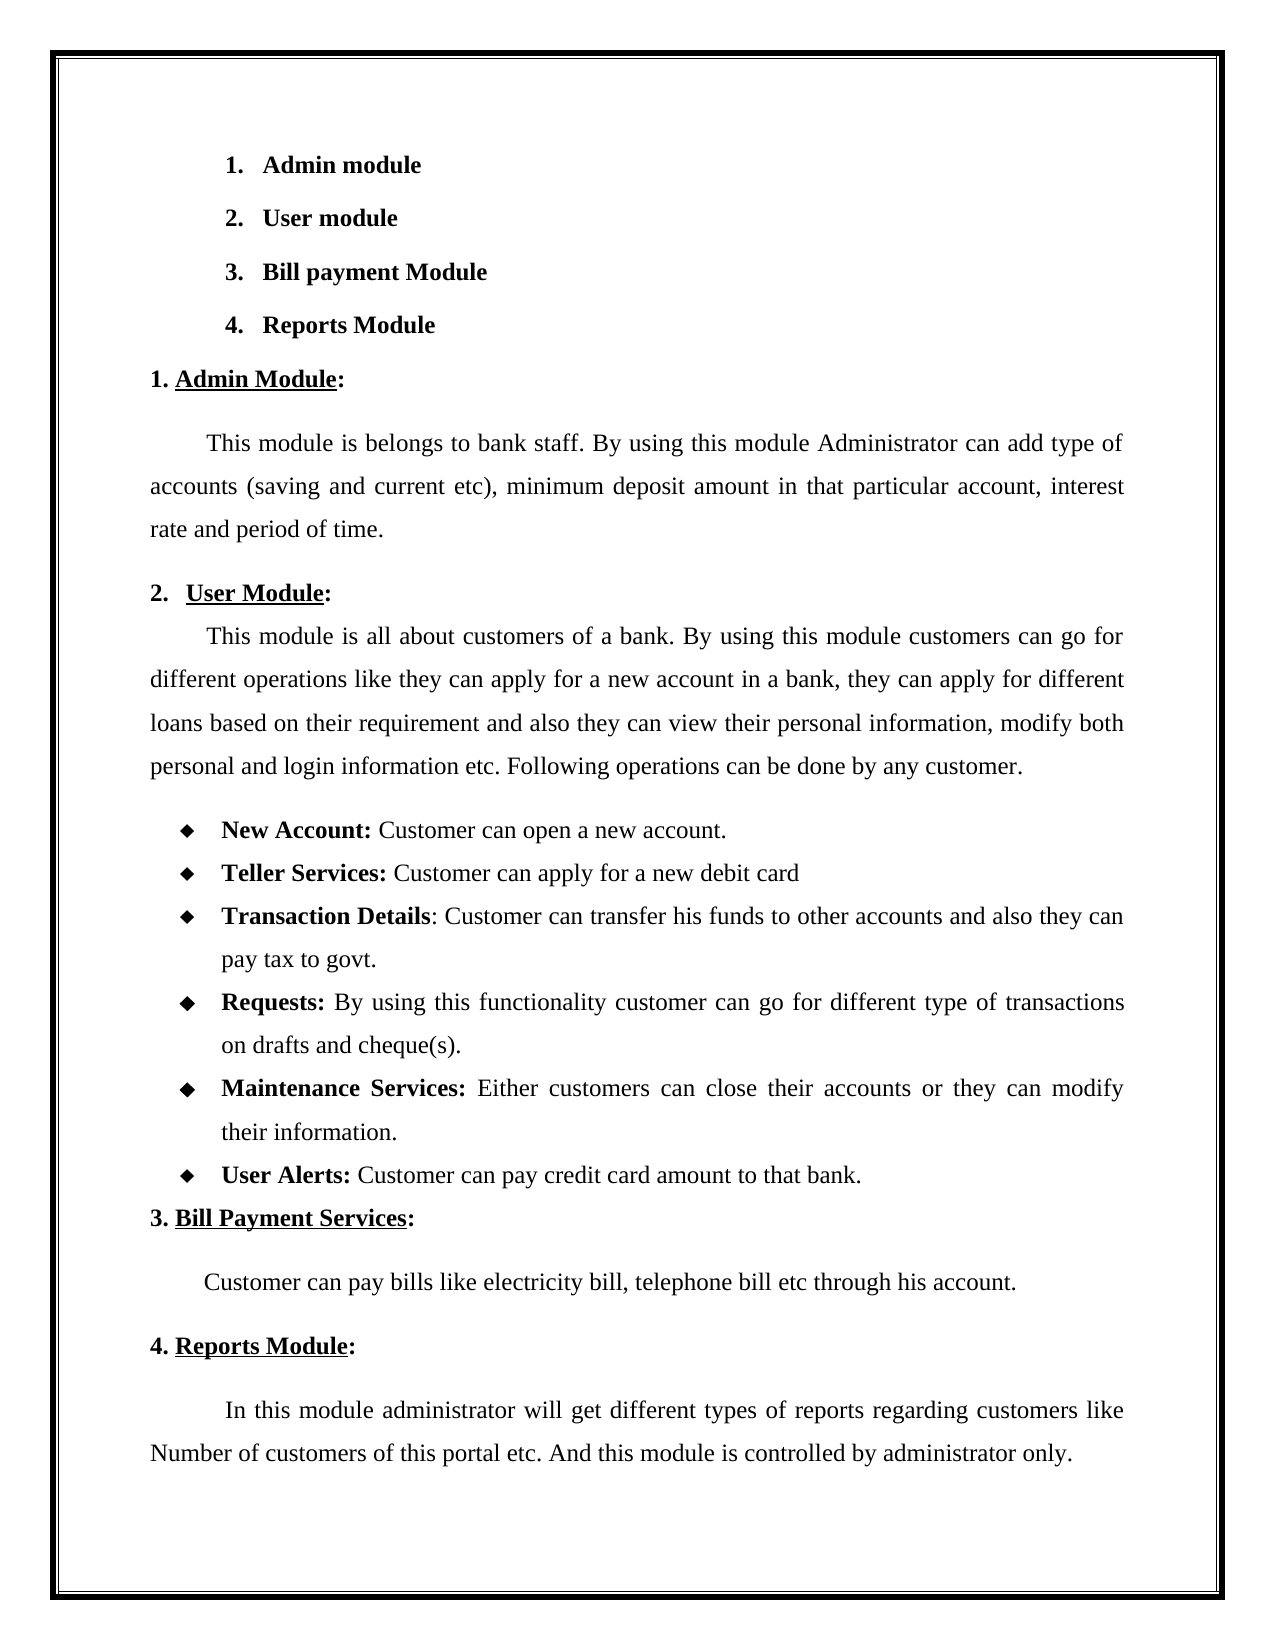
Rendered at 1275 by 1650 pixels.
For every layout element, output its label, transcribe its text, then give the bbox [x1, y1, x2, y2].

text 1. Admin Module: [150, 364, 1125, 393]
text This module is belongs to bank staff. By using this module Administrator can add type of accounts (saving and current etc), minimum deposit amount in that particular account, interest rate and period of time. [150, 428, 1125, 543]
list Admin module [225, 150, 1125, 179]
text Customer can pay bills like electricity bill, telephone bill etc through his account. [150, 1267, 1125, 1296]
list User Alerts: Customer can pay credit card amount to that bank. [180, 1160, 1125, 1188]
list Reports Module [225, 311, 1125, 339]
list Teller Services: Customer can apply for a new debit card [180, 858, 1125, 887]
text This module is all about customers of a bank. By using this module customers can go for different operations like they can apply for a new account in a bank, they can apply for different loans based on their requirement and also they can view their personal information, modify both personal and login information etc. Following operations can be done by any customer. [150, 621, 1125, 779]
list Transaction Details: Customer can transfer his funds to other accounts and also they can pay tax to govt. [180, 901, 1125, 973]
list Requests: By using this functionality customer can go for different type of transactions on drafts and cheque(s). [180, 987, 1125, 1059]
list Bill payment Module [225, 257, 1125, 286]
list User module [225, 203, 1125, 232]
list User Module: [150, 578, 1125, 607]
text In this module administrator will get different types of reports regarding customers like Number of customers of this portal etc. And this module is controlled by administrator only. [150, 1395, 1125, 1467]
list New Account: Customer can open a new account. [180, 815, 1125, 843]
list Maintenance Services: Either customers can close their accounts or they can modify their information. [180, 1073, 1125, 1145]
text 3. Bill Payment Services: [150, 1203, 1125, 1232]
text 4. Reports Module: [150, 1331, 1125, 1359]
